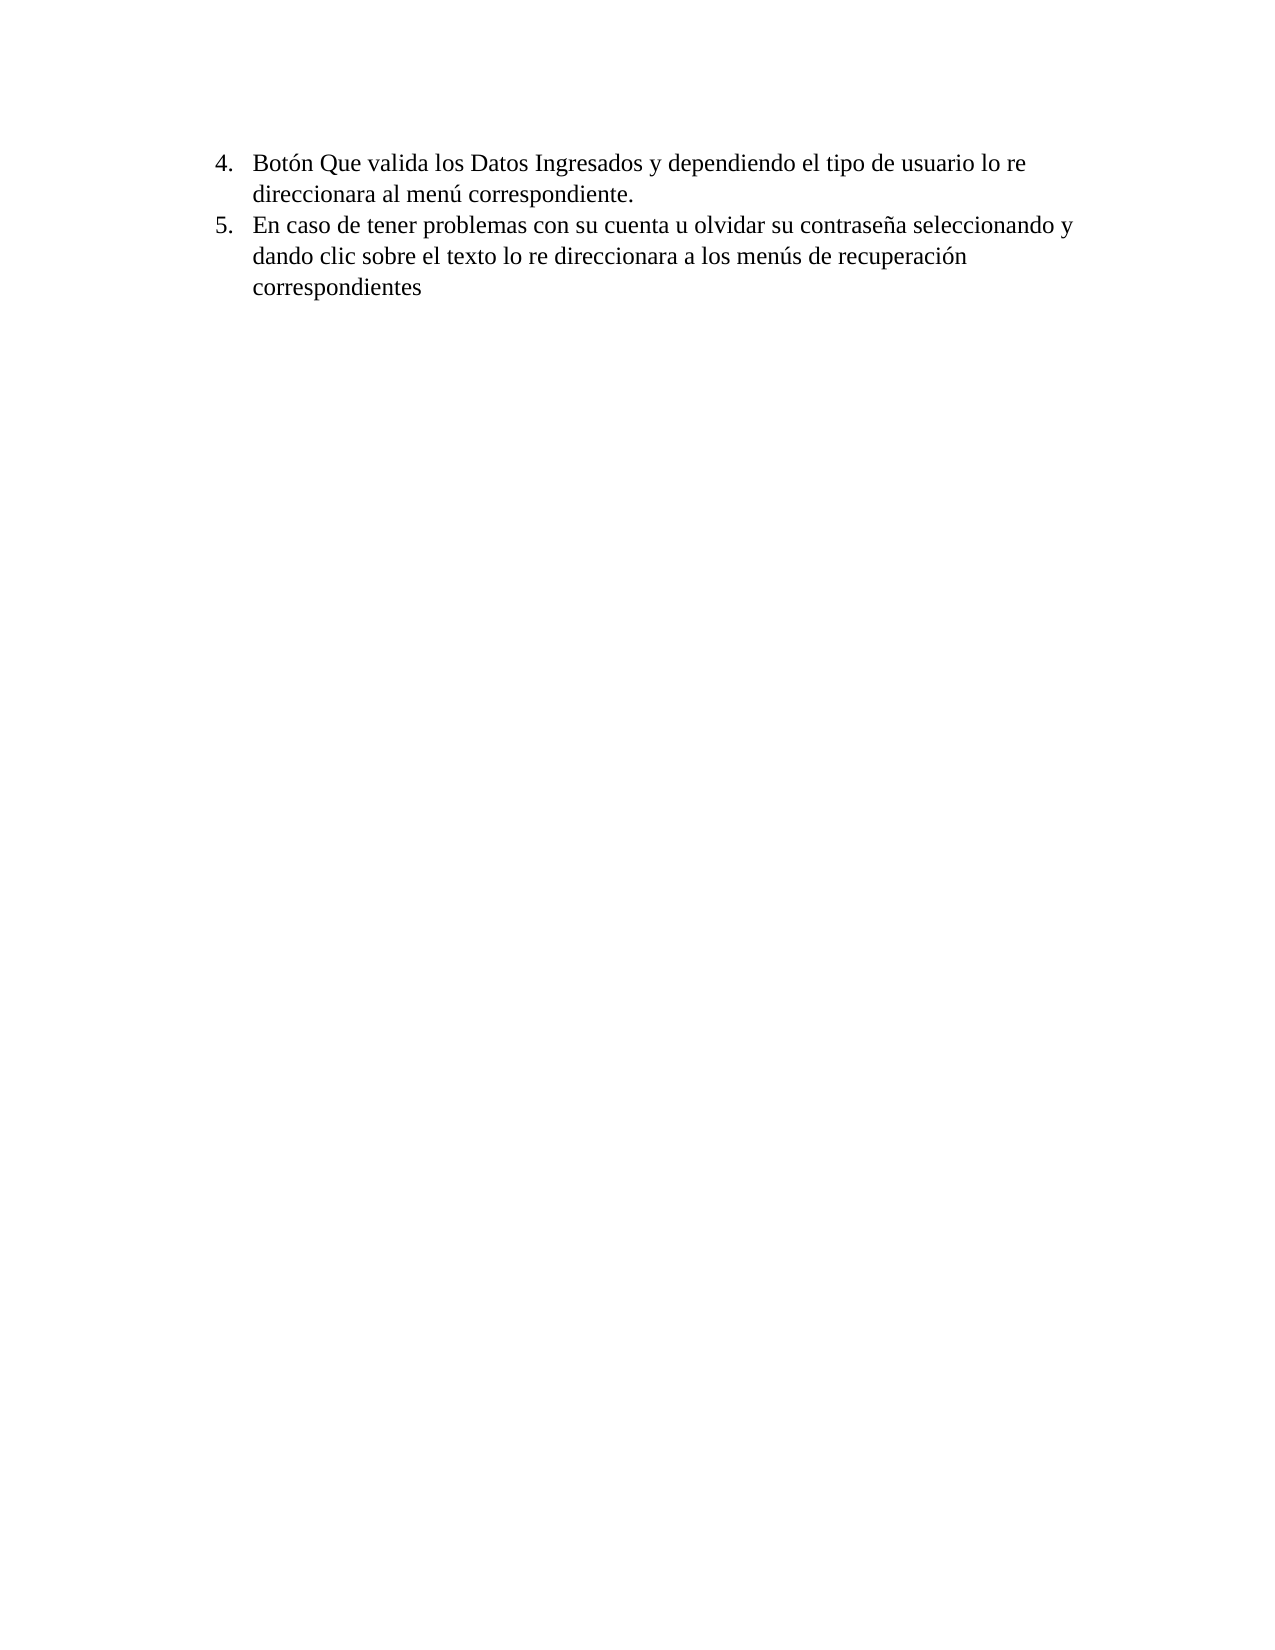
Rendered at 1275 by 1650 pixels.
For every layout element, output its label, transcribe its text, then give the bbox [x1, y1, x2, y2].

list En caso de tener problemas con su cuenta u olvidar su contraseña seleccionando y dando clic sobre el texto lo re direccionara a los menús de recuperación correspondientes [215, 210, 1098, 301]
list Botón Que valida los Datos Ingresados y dependiendo el tipo de usuario lo re direccionara al menú correspondiente. [215, 148, 1098, 207]
